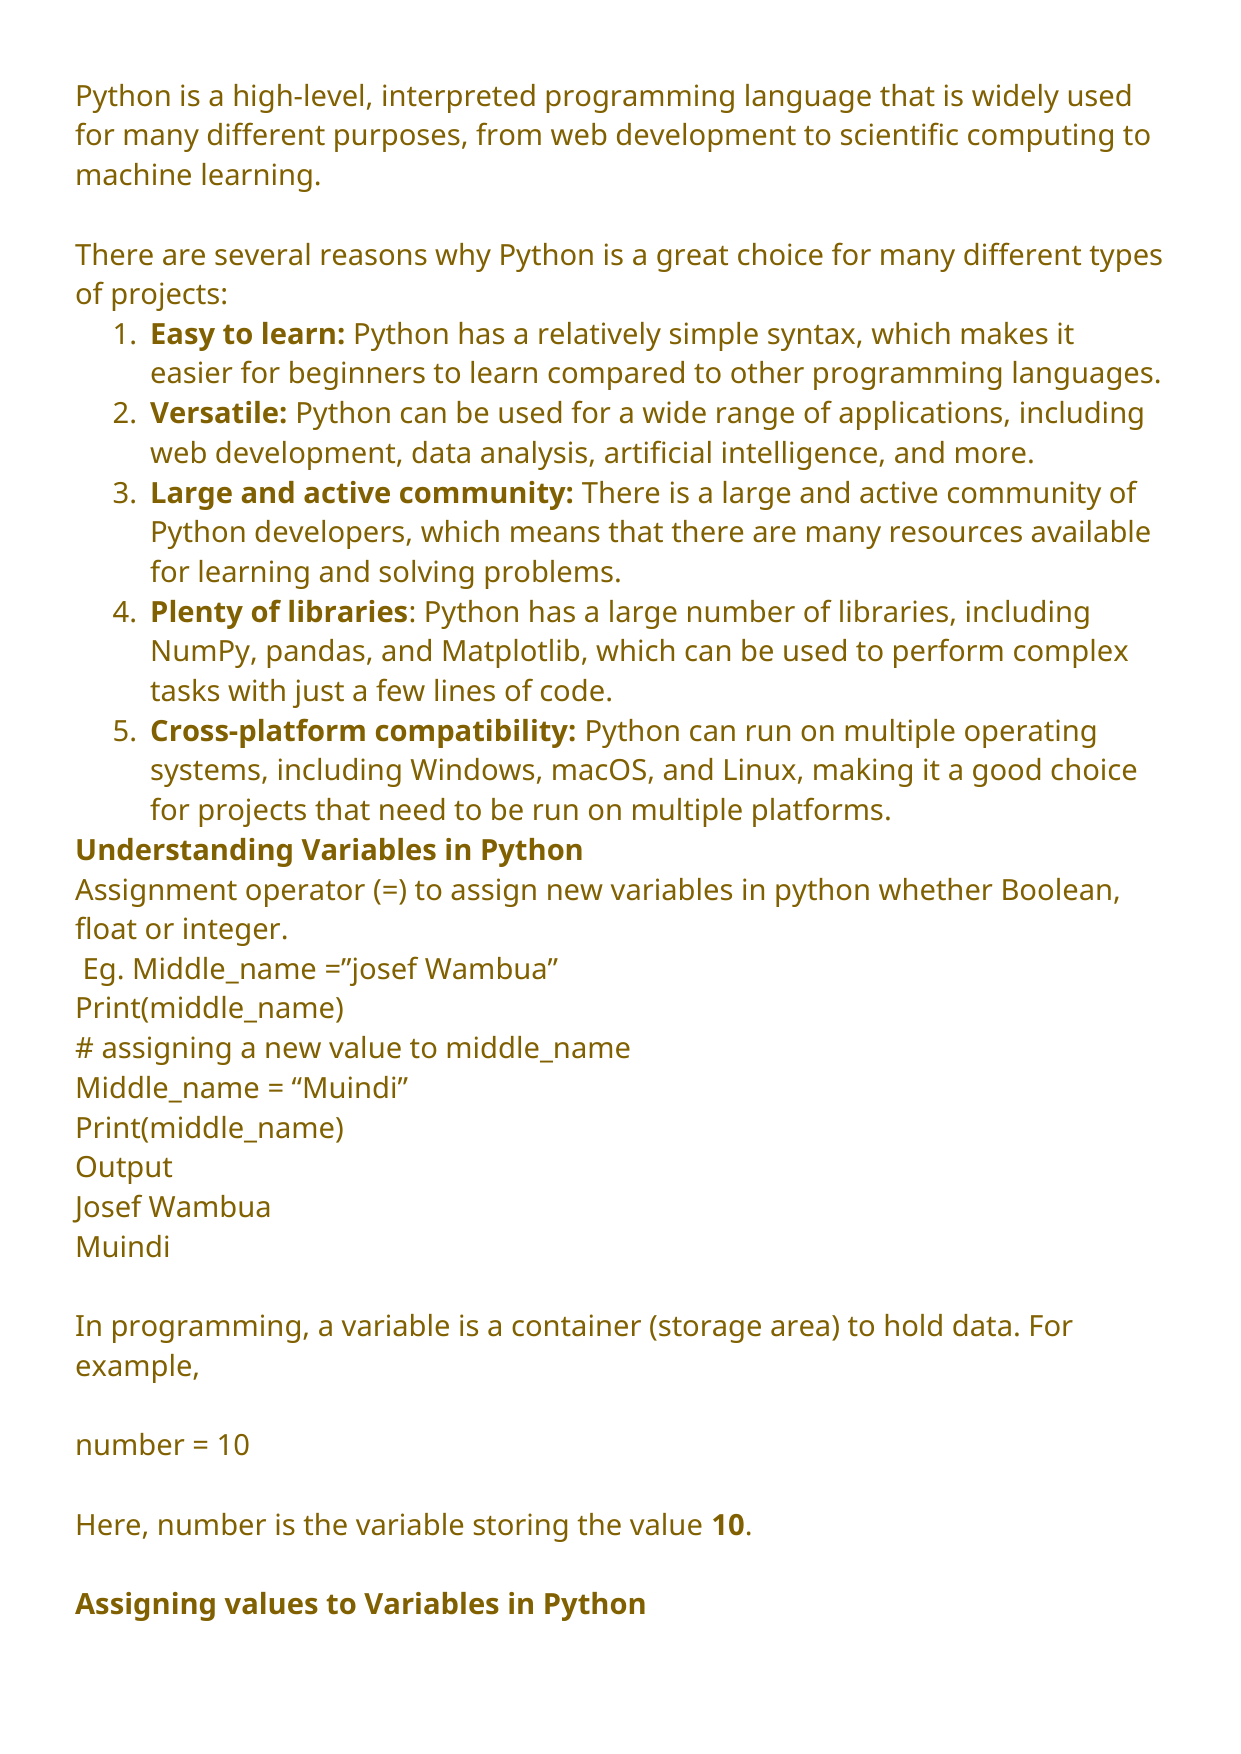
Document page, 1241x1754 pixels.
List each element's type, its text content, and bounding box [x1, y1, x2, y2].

text Understanding Variables in Python [75, 829, 1165, 869]
text Here, number is the variable storing the value 10. [75, 1504, 1165, 1543]
text Python is a high-level, interpreted programming language that is widely used for many different purposes, from web development to scientific computing to machine learning. [75, 75, 1165, 194]
text # assigning a new value to middle_name [75, 1027, 1165, 1067]
text In programming, a variable is a container (storage area) to hold data. For example, [75, 1305, 1165, 1385]
text Output [75, 1147, 1165, 1186]
text Assignment operator (=) to assign new variables in python whether Boolean, float or integer. [75, 869, 1165, 948]
list Large and active community: There is a large and active community of Python developers, which means that there are many resources available for learning and solving problems. [112, 472, 1165, 591]
text Print(middle_name) [75, 1107, 1165, 1147]
text There are several reasons why Python is a great choice for many different types of projects: [75, 234, 1165, 313]
text Eg. Middle_name =”josef Wambua” [75, 948, 1165, 988]
list Easy to learn: Python has a relatively simple syntax, which makes it easier for beginners to learn compared to other programming languages. [112, 313, 1165, 392]
text Josef Wambua [75, 1186, 1165, 1226]
list Plenty of libraries: Python has a large number of libraries, including NumPy, pandas, and Matplotlib, which can be used to perform complex tasks with just a few lines of code. [112, 591, 1165, 710]
text Middle_name = “Muindi” [75, 1067, 1165, 1107]
text Muindi [75, 1226, 1165, 1266]
text Print(middle_name) [75, 988, 1165, 1027]
list Cross-platform compatibility: Python can run on multiple operating systems, including Windows, macOS, and Linux, making it a good choice for projects that need to be run on multiple platforms. [112, 710, 1165, 829]
subtitle Assigning values to Variables in Python [75, 1583, 1165, 1623]
list Versatile: Python can be used for a wide range of applications, including web development, data analysis, artificial intelligence, and more. [112, 392, 1165, 472]
text number = 10 [75, 1424, 1165, 1464]
